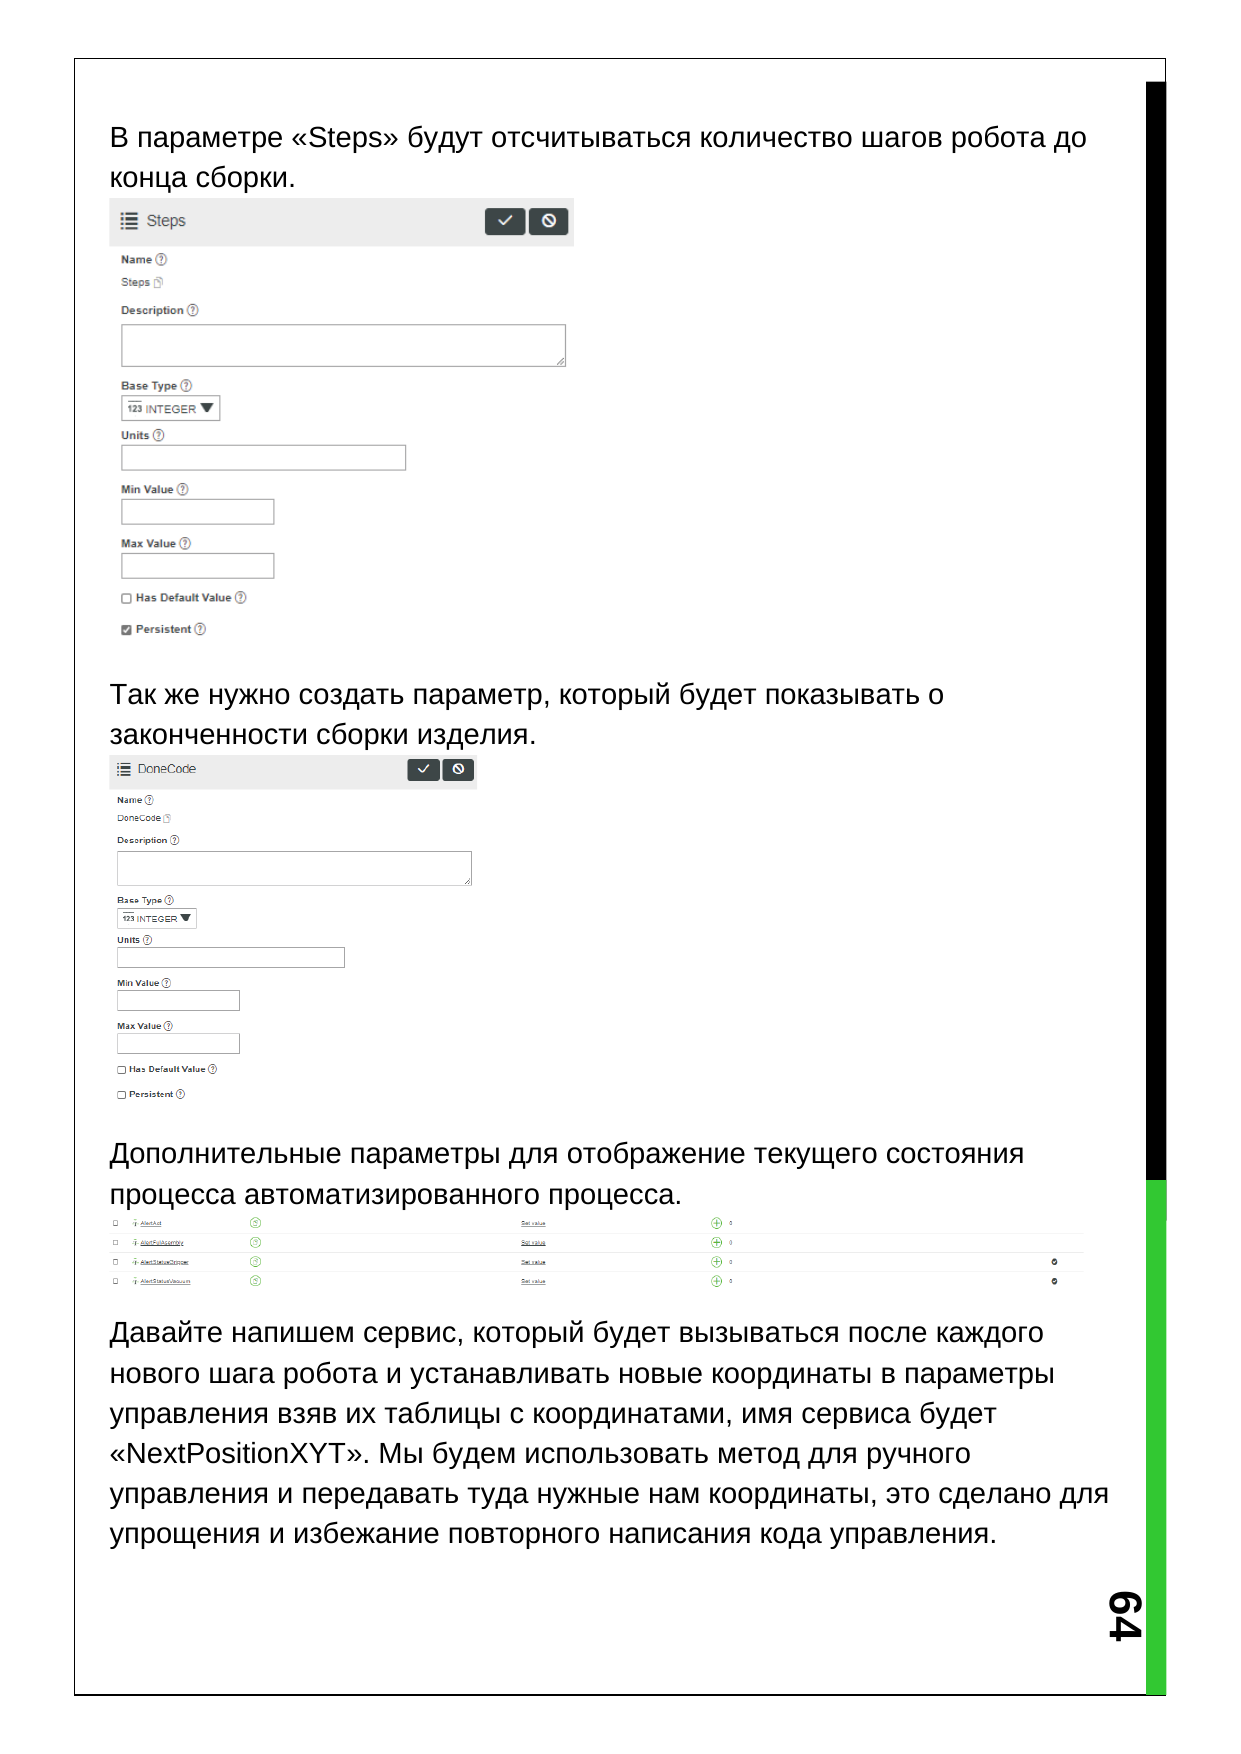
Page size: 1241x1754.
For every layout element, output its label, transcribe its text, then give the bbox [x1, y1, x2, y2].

text Давайте напишем сервис, который будет вызываться после каждого нового шага робота и устанавливать новые координаты в параметры управления взяв их таблицы с координатами, имя сервиса будет «NextPositionXYT». Мы будем использовать метод для ручного управления и передавать туда нужные нам координаты, это сделано для упрощения и избежание повторного написания кода управления. [109, 1316, 1131, 1550]
picture [109, 198, 574, 651]
picture [109, 755, 478, 1103]
picture [109, 1215, 1084, 1290]
